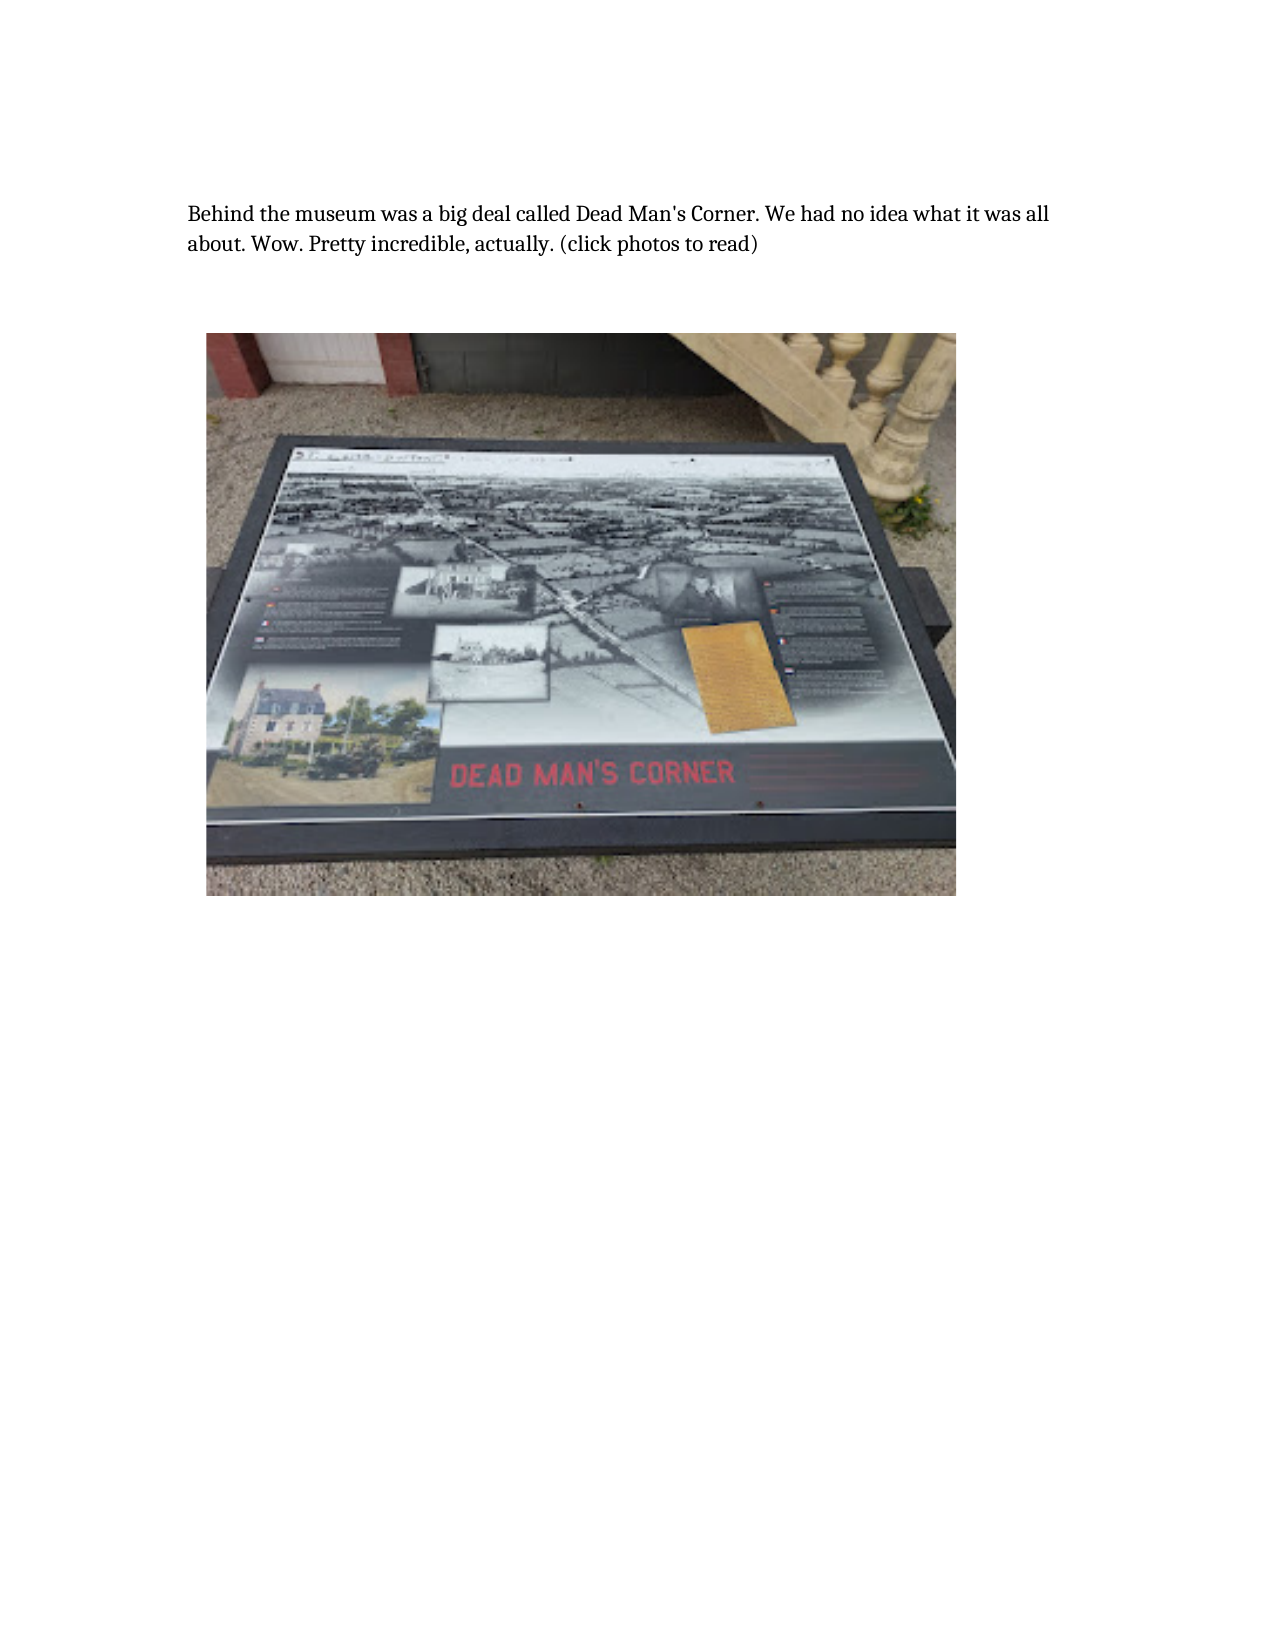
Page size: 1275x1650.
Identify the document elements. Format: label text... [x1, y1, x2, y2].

text Behind the museum was a big deal called Dead Man's Corner. We had no idea what it was all about. Wow. Pretty incredible, actually. (click photos to read) [187, 201, 1087, 258]
picture [206, 333, 957, 896]
